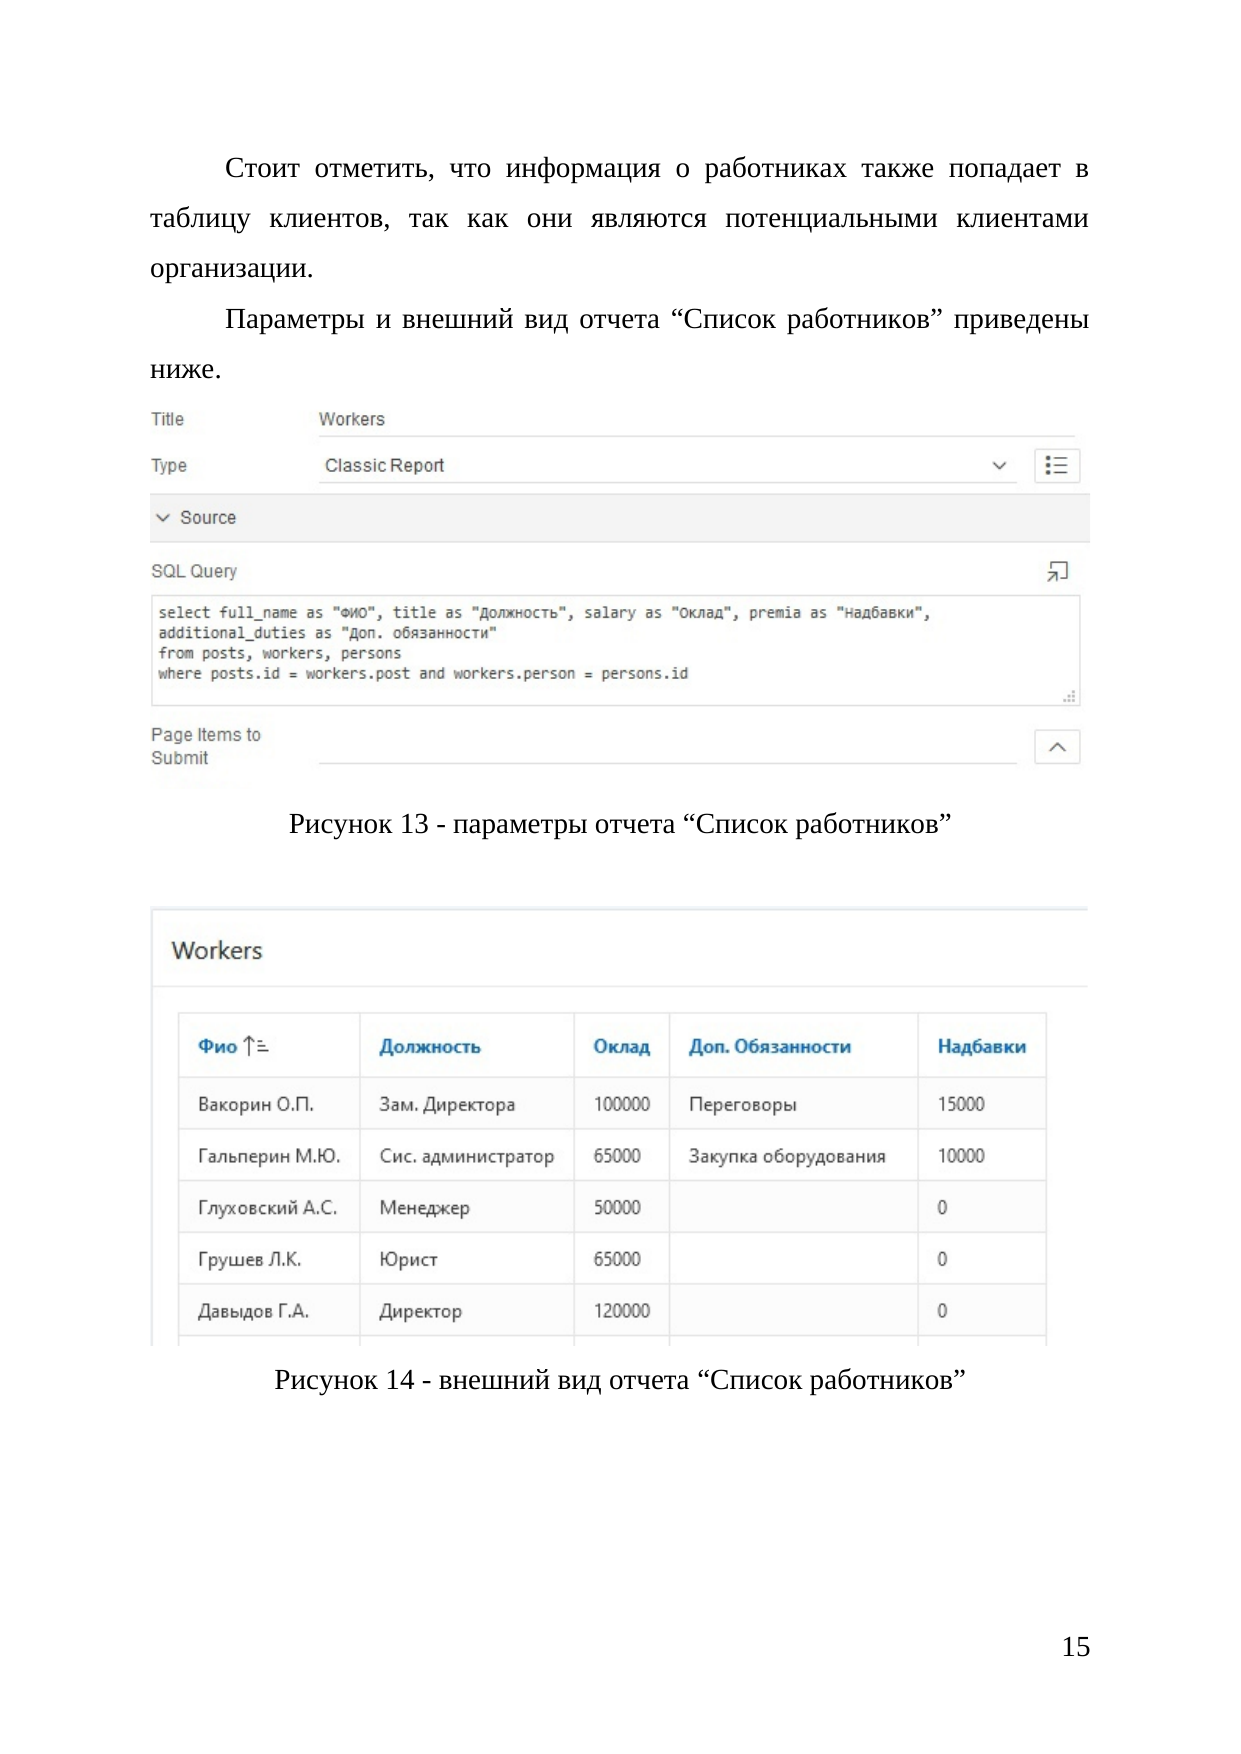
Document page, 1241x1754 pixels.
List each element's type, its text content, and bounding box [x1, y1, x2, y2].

text Рисунок 13 - параметры отчета “Список работников” [683, 806, 1090, 839]
picture [150, 906, 1088, 1346]
text Стоит отметить, что информация о работниках также попадает в таблицу клиентов, так как они являются потенциальными клиентами организации. [150, 150, 1090, 284]
text Рисунок 14 - внешний вид отчета “Список работников” [150, 1362, 385, 1396]
text Рисунок 14 - внешний вид отчета “Список работников” [697, 1362, 1090, 1396]
text Рисунок 13 - параметры отчета “Список работников” [150, 806, 400, 839]
text Параметры и внешний вид отчета “Список работников” приведены ниже. [150, 301, 1090, 385]
picture [150, 401, 1091, 789]
